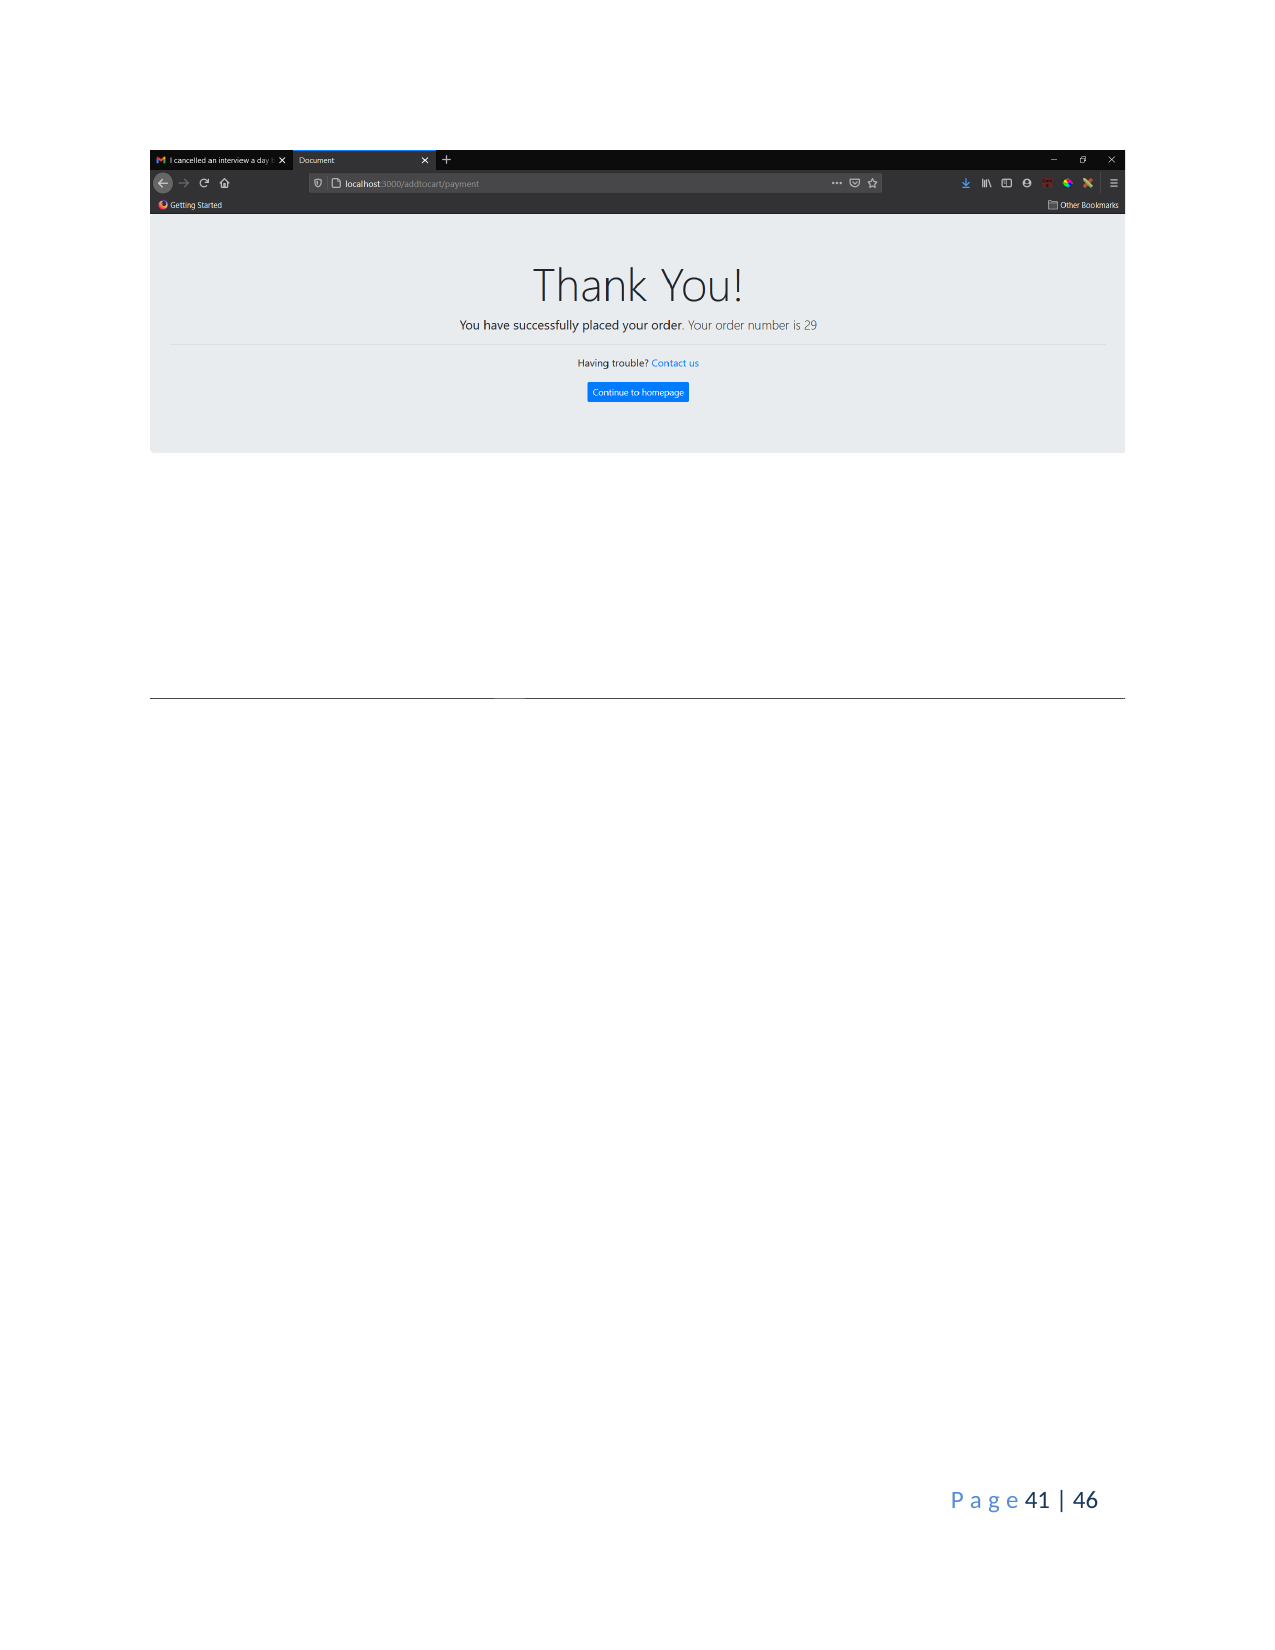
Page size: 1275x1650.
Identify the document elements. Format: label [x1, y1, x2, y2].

picture [150, 150, 1125, 699]
